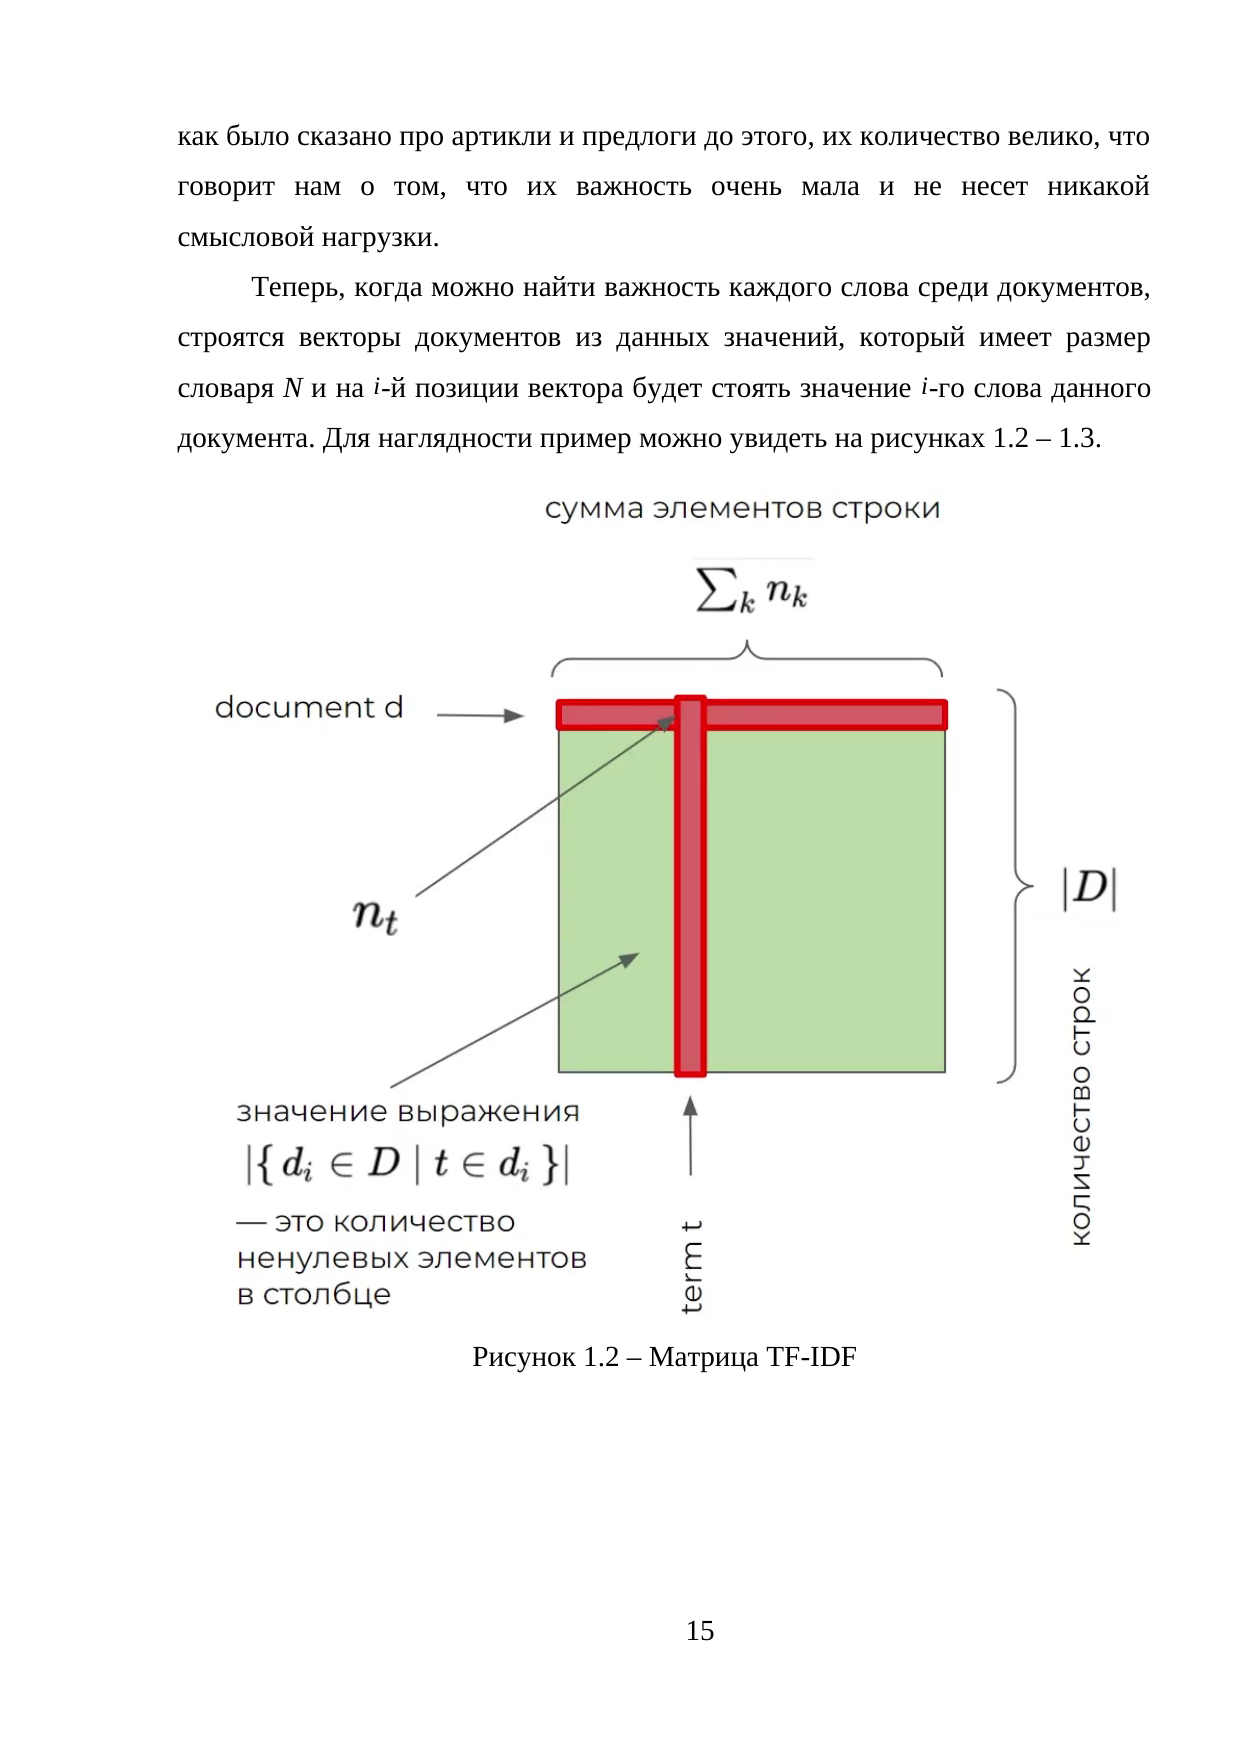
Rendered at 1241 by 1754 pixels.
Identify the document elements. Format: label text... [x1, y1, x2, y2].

text Теперь, когда можно найти важность каждого слова среди документов, строятся векторы документов из данных значений, который имеет размер словаря N и на -й позиции вектора будет стоять значение -го слова данного документа. Для наглядности пример можно увидеть на рисунках 1.2 – 1.3. [177, 269, 1152, 453]
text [177, 118, 1152, 252]
picture [207, 470, 1122, 1323]
